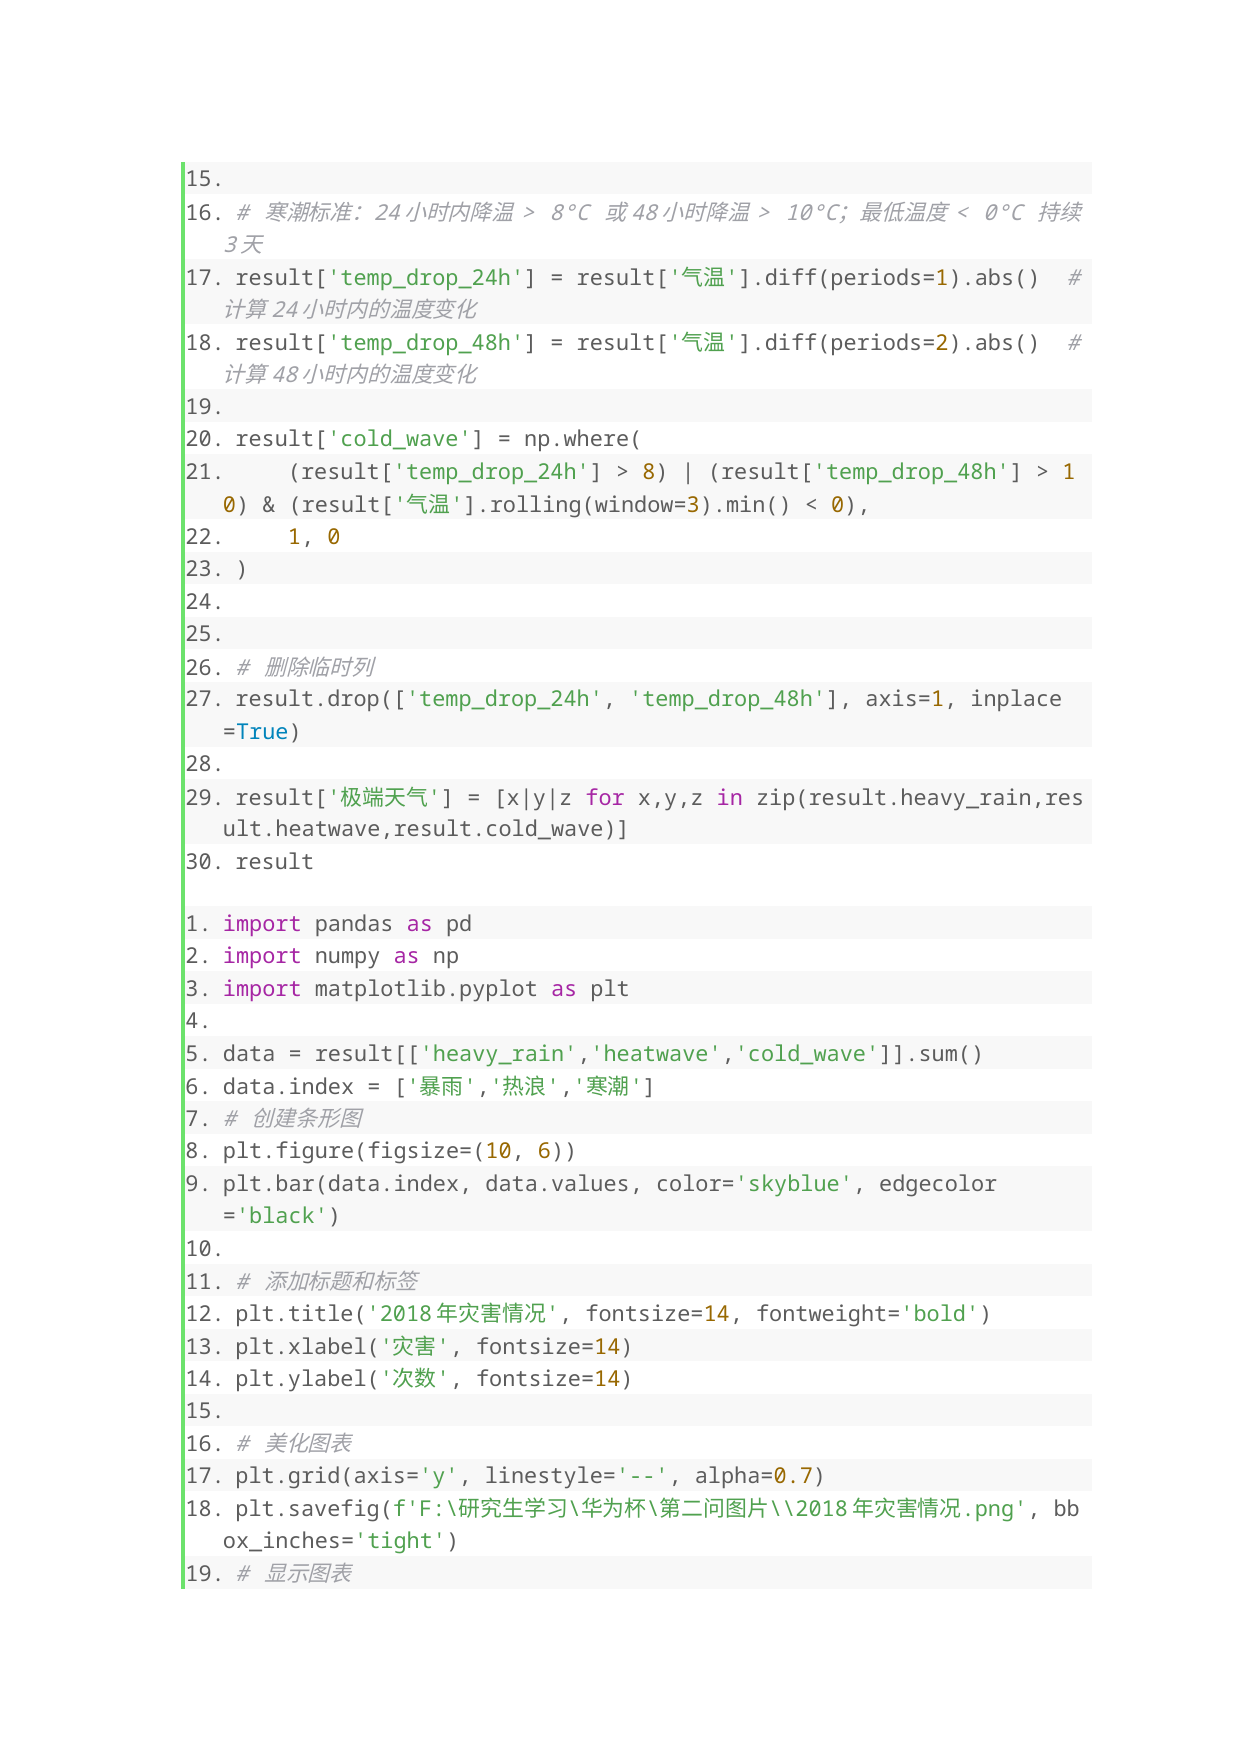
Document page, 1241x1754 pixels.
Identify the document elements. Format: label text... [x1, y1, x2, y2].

list result.drop(['temp_drop_24h', 'temp_drop_48h'], axis=1, inplace=True) [185, 682, 1092, 747]
list import pandas as pd [185, 906, 1092, 939]
list (result['temp_drop_24h'] > 8) | (result['temp_drop_48h'] > 10) & (result['气温'].rolling(window=3).min() < 0), [185, 454, 1092, 519]
list # 创建条形图 [185, 1101, 1092, 1134]
list import numpy as np [185, 939, 1092, 971]
list result [185, 844, 1092, 877]
list plt.xlabel('灾害', fontsize=14) [185, 1329, 1092, 1361]
list result['temp_drop_48h'] = result['气温'].diff(periods=2).abs() # 计算48小时内的温度变化 [185, 324, 1092, 389]
list plt.bar(data.index, data.values, color='skyblue', edgecolor='black') [185, 1166, 1092, 1231]
list plt.title('2018年灾害情况', fontsize=14, fontweight='bold') [185, 1296, 1092, 1329]
list data = result[['heavy_rain','heatwave','cold_wave']].sum() [185, 1036, 1092, 1069]
list result['temp_drop_24h'] = result['气温'].diff(periods=1).abs() # 计算24小时内的温度变化 [185, 259, 1092, 324]
list plt.ylabel('次数', fontsize=14) [185, 1361, 1092, 1394]
list # 寒潮标准：24小时内降温 > 8°C 或48小时降温 > 10°C；最低温度 < 0°C 持续3天 [185, 194, 1092, 259]
list # 添加标题和标签 [185, 1264, 1092, 1296]
list # 美化图表 [185, 1426, 1092, 1459]
list 1, 0 [185, 519, 1092, 552]
list plt.savefig(f'F:\研究生学习\华为杯\第二问图片\\2018年灾害情况.png', bbox_inches='tight') [185, 1491, 1092, 1556]
list ) [185, 552, 1092, 584]
list data.index = ['暴雨','热浪','寒潮'] [185, 1069, 1092, 1101]
list result['极端天气'] = [x|y|z for x,y,z in zip(result.heavy_rain,result.heatwave,result.cold_wave)] [185, 779, 1092, 844]
list plt.figure(figsize=(10, 6)) [185, 1134, 1092, 1166]
list # 显示图表 [185, 1556, 1092, 1589]
list # 删除临时列 [185, 649, 1092, 682]
list result['cold_wave'] = np.where( [185, 422, 1092, 454]
list import matplotlib.pyplot as plt [185, 971, 1092, 1004]
list plt.grid(axis='y', linestyle='--', alpha=0.7) [185, 1459, 1092, 1491]
